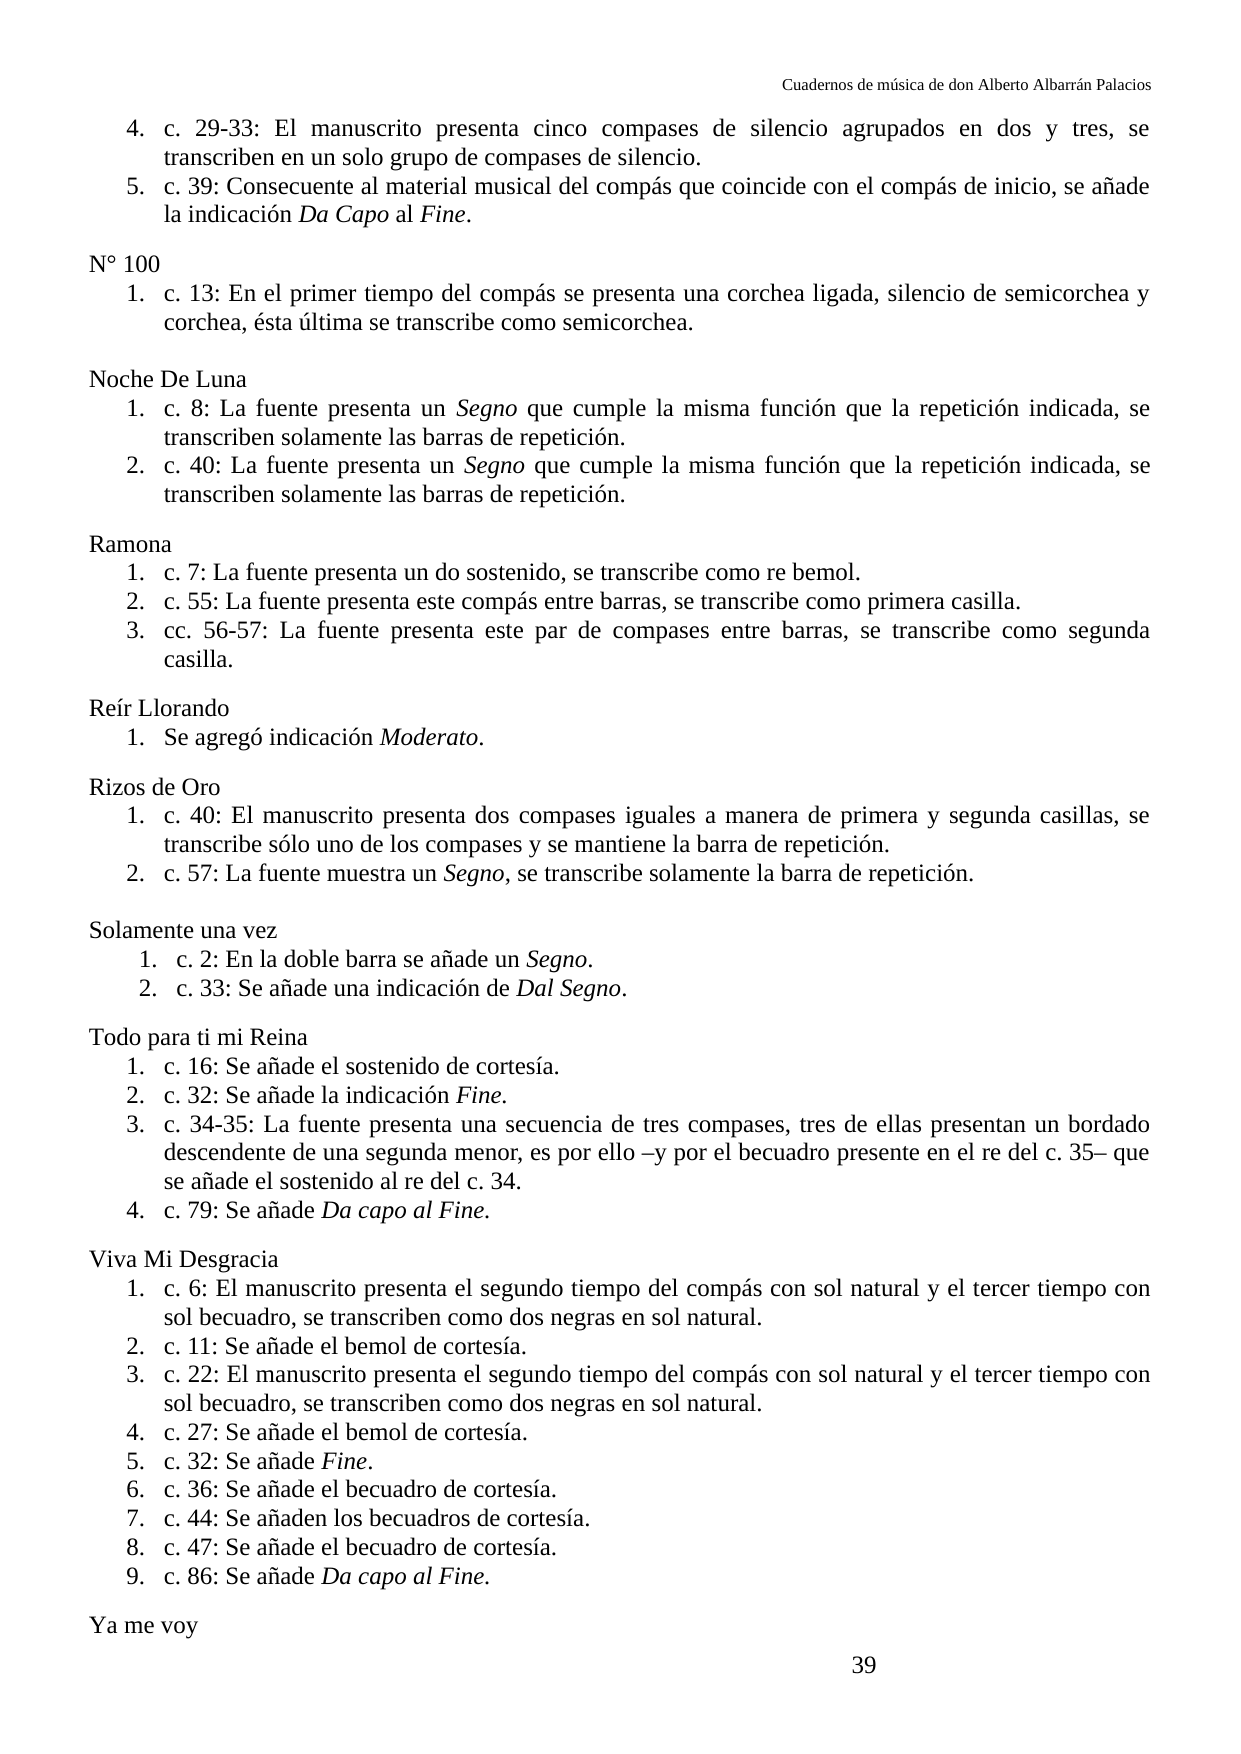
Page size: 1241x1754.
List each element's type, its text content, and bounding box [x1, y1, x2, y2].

list c. 27: Se añade el bemol de cortesía. [126, 1417, 1152, 1446]
list c. 32: Se añade la indicación Fine. [126, 1080, 1152, 1109]
text N° 100 [88, 249, 1152, 278]
list c. 22: El manuscrito presenta el segundo tiempo del compás con sol natural y el tercer tiempo con sol becuadro, se transcriben como dos negras en sol natural. [126, 1359, 1152, 1417]
list c. 33: Se añade una indicación de Dal Segno. [138, 973, 1152, 1002]
list c. 47: Se añade el becuadro de cortesía. [126, 1532, 1152, 1561]
list c. 13: En el primer tiempo del compás se presenta una corchea ligada, silencio de semicorchea y corchea, ésta última se transcribe como semicorchea. [126, 278, 1152, 335]
list c. 57: La fuente muestra un Segno, se transcribe solamente la barra de repetición. [126, 858, 1152, 887]
list c. 6: El manuscrito presenta el segundo tiempo del compás con sol natural y el tercer tiempo con sol becuadro, se transcriben como dos negras en sol natural. [126, 1273, 1152, 1331]
text Noche De Luna [88, 364, 1152, 393]
list c. 32: Se añade Fine. [126, 1446, 1152, 1474]
list c. 39: Consecuente al material musical del compás que coincide con el compás de inicio, se añade la indicación Da Capo al Fine. [126, 171, 1152, 228]
text Reír Llorando [88, 693, 1152, 722]
list c. 40: El manuscrito presenta dos compases iguales a manera de primera y segunda casillas, se transcribe sólo uno de los compases y se mantiene la barra de repetición. [126, 800, 1152, 858]
text Todo para ti mi Reina [88, 1022, 1152, 1051]
list c. 7: La fuente presenta un do sostenido, se transcribe como re bemol. [126, 557, 1152, 586]
list c. 44: Se añaden los becuadros de cortesía. [126, 1503, 1152, 1532]
list c. 2: En la doble barra se añade un Segno. [138, 944, 1152, 973]
list c. 34-35: La fuente presenta una secuencia de tres compases, tres de ellas presentan un bordado descendente de una segunda menor, es por ello –y por el becuadro presente en el re del c. 35– que se añade el sostenido al re del c. 34. [126, 1109, 1152, 1195]
text Viva Mi Desgracia [88, 1244, 1152, 1273]
list c. 11: Se añade el bemol de cortesía. [126, 1331, 1152, 1359]
list c. 29-33: El manuscrito presenta cinco compases de silencio agrupados en dos y tres, se transcriben en un solo grupo de compases de silencio. [126, 113, 1152, 171]
list cc. 56-57: La fuente presenta este par de compases entre barras, se transcribe como segunda casilla. [126, 615, 1152, 672]
list c. 16: Se añade el sostenido de cortesía. [126, 1051, 1152, 1080]
list c. 8: La fuente presenta un Segno que cumple la misma función que la repetición indicada, se transcriben solamente las barras de repetición. [126, 393, 1152, 450]
text Ramona [88, 529, 1152, 557]
text Rizos de Oro [88, 772, 1152, 800]
list Se agregó indicación Moderato. [126, 722, 1152, 751]
list c. 36: Se añade el becuadro de cortesía. [126, 1474, 1152, 1503]
text Ya me voy [88, 1610, 1152, 1639]
list c. 55: La fuente presenta este compás entre barras, se transcribe como primera casilla. [126, 586, 1152, 615]
list c. 40: La fuente presenta un Segno que cumple la misma función que la repetición indicada, se transcriben solamente las barras de repetición. [126, 450, 1152, 508]
list c. 86: Se añade Da capo al Fine. [126, 1561, 1152, 1589]
list c. 79: Se añade Da capo al Fine. [126, 1195, 1152, 1224]
list Solamente una vez [88, 915, 1152, 944]
